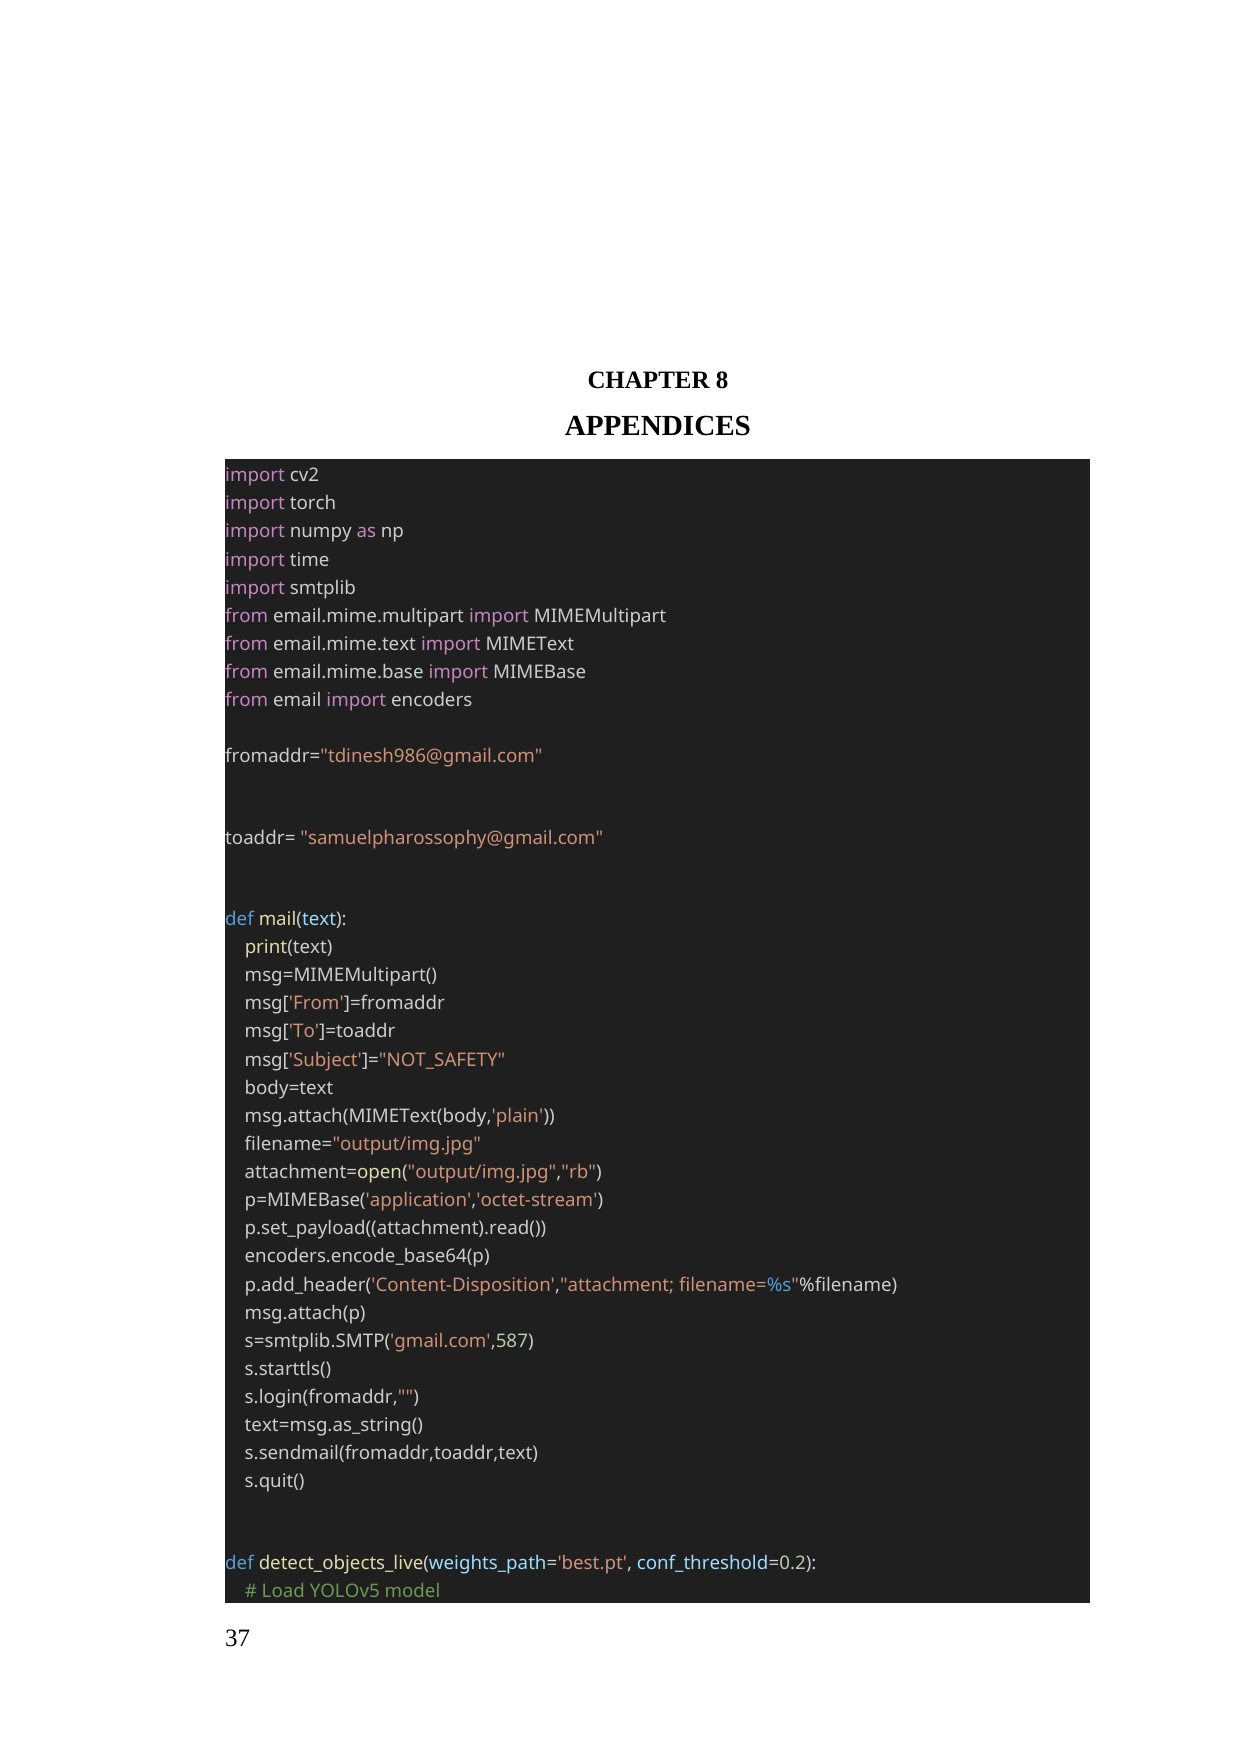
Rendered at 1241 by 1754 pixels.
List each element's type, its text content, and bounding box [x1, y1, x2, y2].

text # Load YOLOv5 model [225, 1574, 1090, 1603]
text from email.mime.text import MIMEText [225, 628, 1090, 656]
text import numpy as np [225, 515, 1090, 543]
text p=MIMEBase('application','octet-stream') [225, 1184, 1090, 1212]
text msg=MIMEMultipart() [225, 959, 1090, 987]
text print(text) [225, 931, 1090, 959]
text from email.mime.multipart import MIMEMultipart [225, 599, 1090, 628]
text msg['From']=fromaddr [225, 987, 1090, 1015]
text def mail(text): [225, 903, 1090, 931]
text s.quit() [225, 1465, 1090, 1493]
text import torch [225, 487, 1090, 515]
text import smtplib [225, 571, 1090, 599]
text def detect_objects_live(weights_path='best.pt', conf_threshold=0.2): [225, 1546, 1090, 1574]
text filename="output/img.jpg" [225, 1128, 1090, 1156]
text import time [225, 543, 1090, 571]
text s=smtplib.SMTP('gmail.com',587) [225, 1324, 1090, 1353]
text msg.attach(MIMEText(body,'plain')) [225, 1099, 1090, 1128]
text text=msg.as_string() [225, 1409, 1090, 1437]
text msg['To']=toaddr [225, 1015, 1090, 1043]
text import cv2 [225, 459, 1090, 487]
text from email import encoders [225, 684, 1090, 712]
text APPENDICES [225, 408, 1090, 442]
text fromaddr="tdinesh986@gmail.com" [225, 740, 1090, 768]
text toaddr= "samuelpharossophy@gmail.com" [225, 821, 1090, 849]
text body=text [225, 1071, 1090, 1099]
text msg['Subject']="NOT_SAFETY" [225, 1043, 1090, 1071]
text p.add_header('Content-Disposition',"attachment; filename=%s"%filename) [225, 1268, 1090, 1296]
text CHAPTER 8 [225, 365, 1090, 394]
text encoders.encode_base64(p) [225, 1240, 1090, 1268]
text s.login(fromaddr,"") [225, 1381, 1090, 1409]
text msg.attach(p) [225, 1296, 1090, 1324]
text attachment=open("output/img.jpg","rb") [225, 1156, 1090, 1184]
text s.starttls() [225, 1353, 1090, 1381]
text from email.mime.base import MIMEBase [225, 656, 1090, 684]
text s.sendmail(fromaddr,toaddr,text) [225, 1437, 1090, 1465]
text p.set_payload((attachment).read()) [225, 1212, 1090, 1240]
